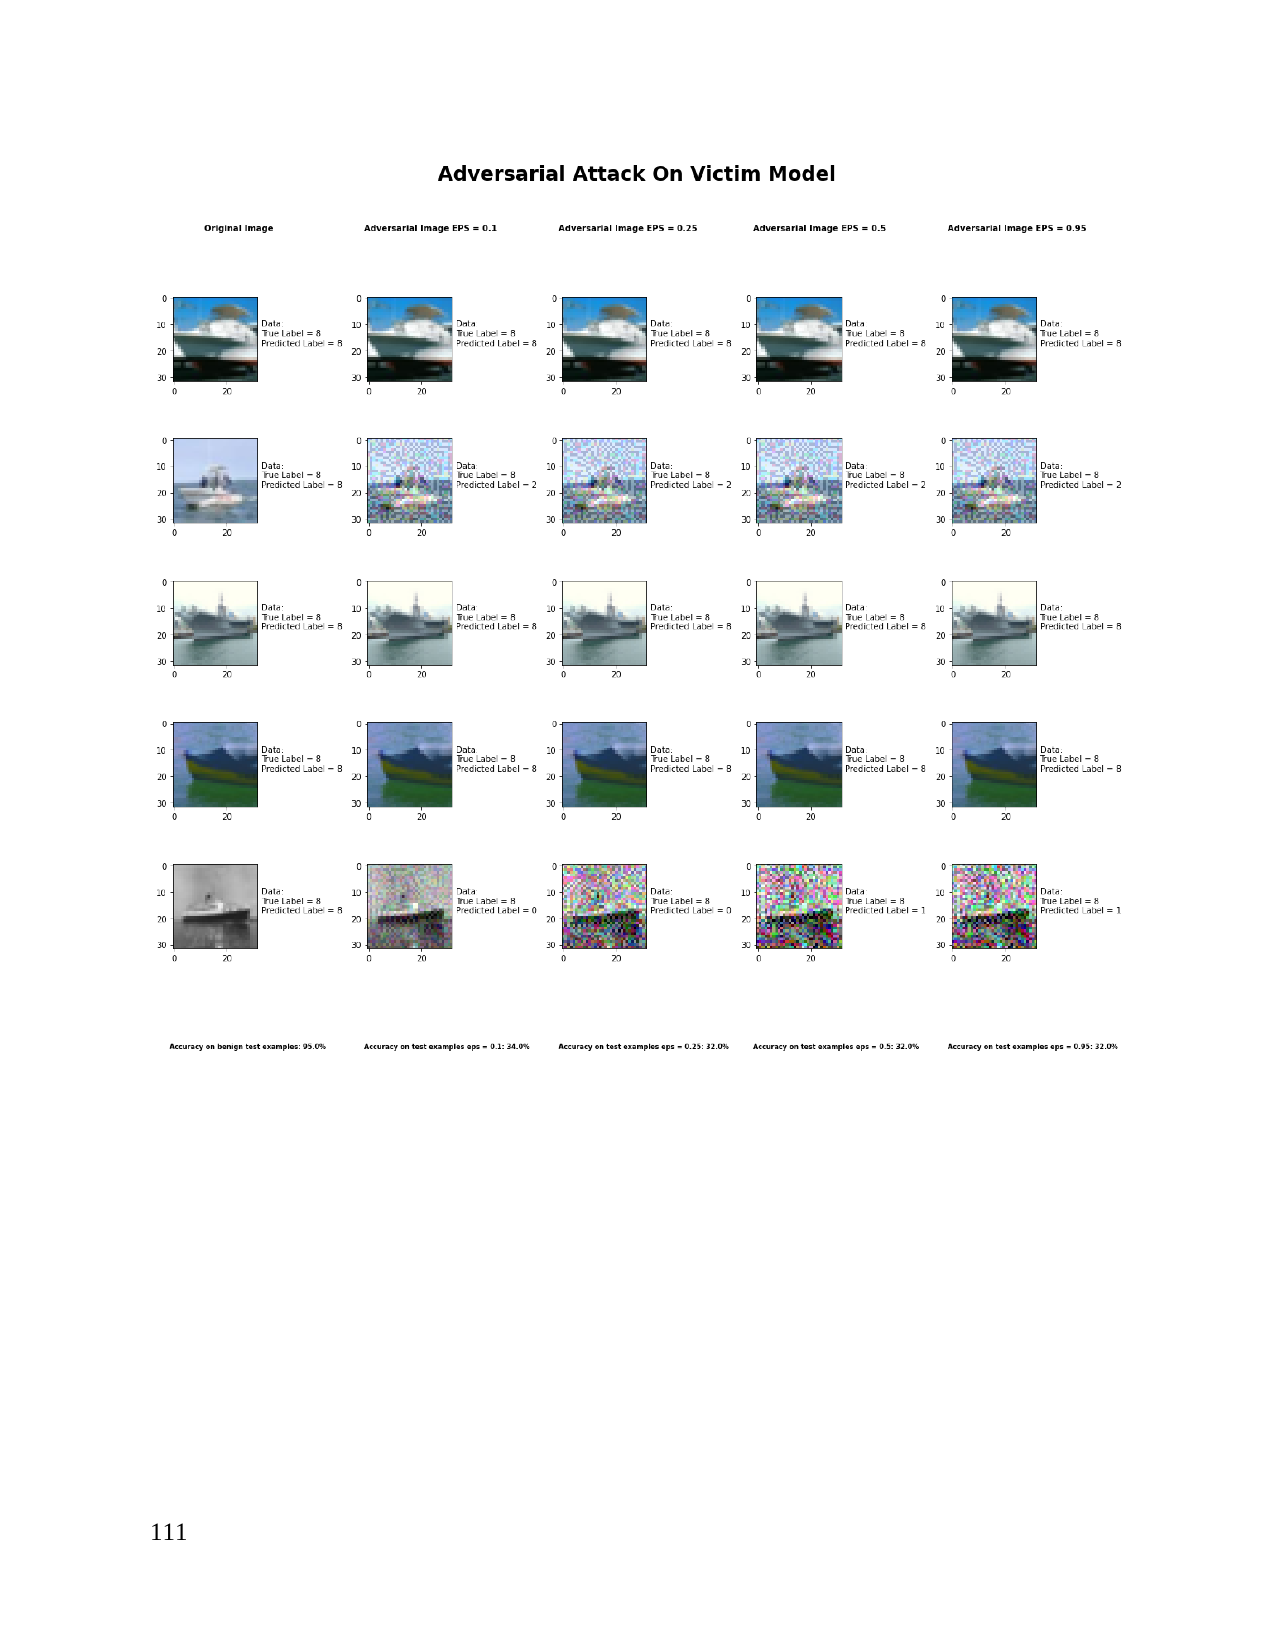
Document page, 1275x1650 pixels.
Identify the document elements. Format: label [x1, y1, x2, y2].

picture [150, 150, 1125, 1096]
